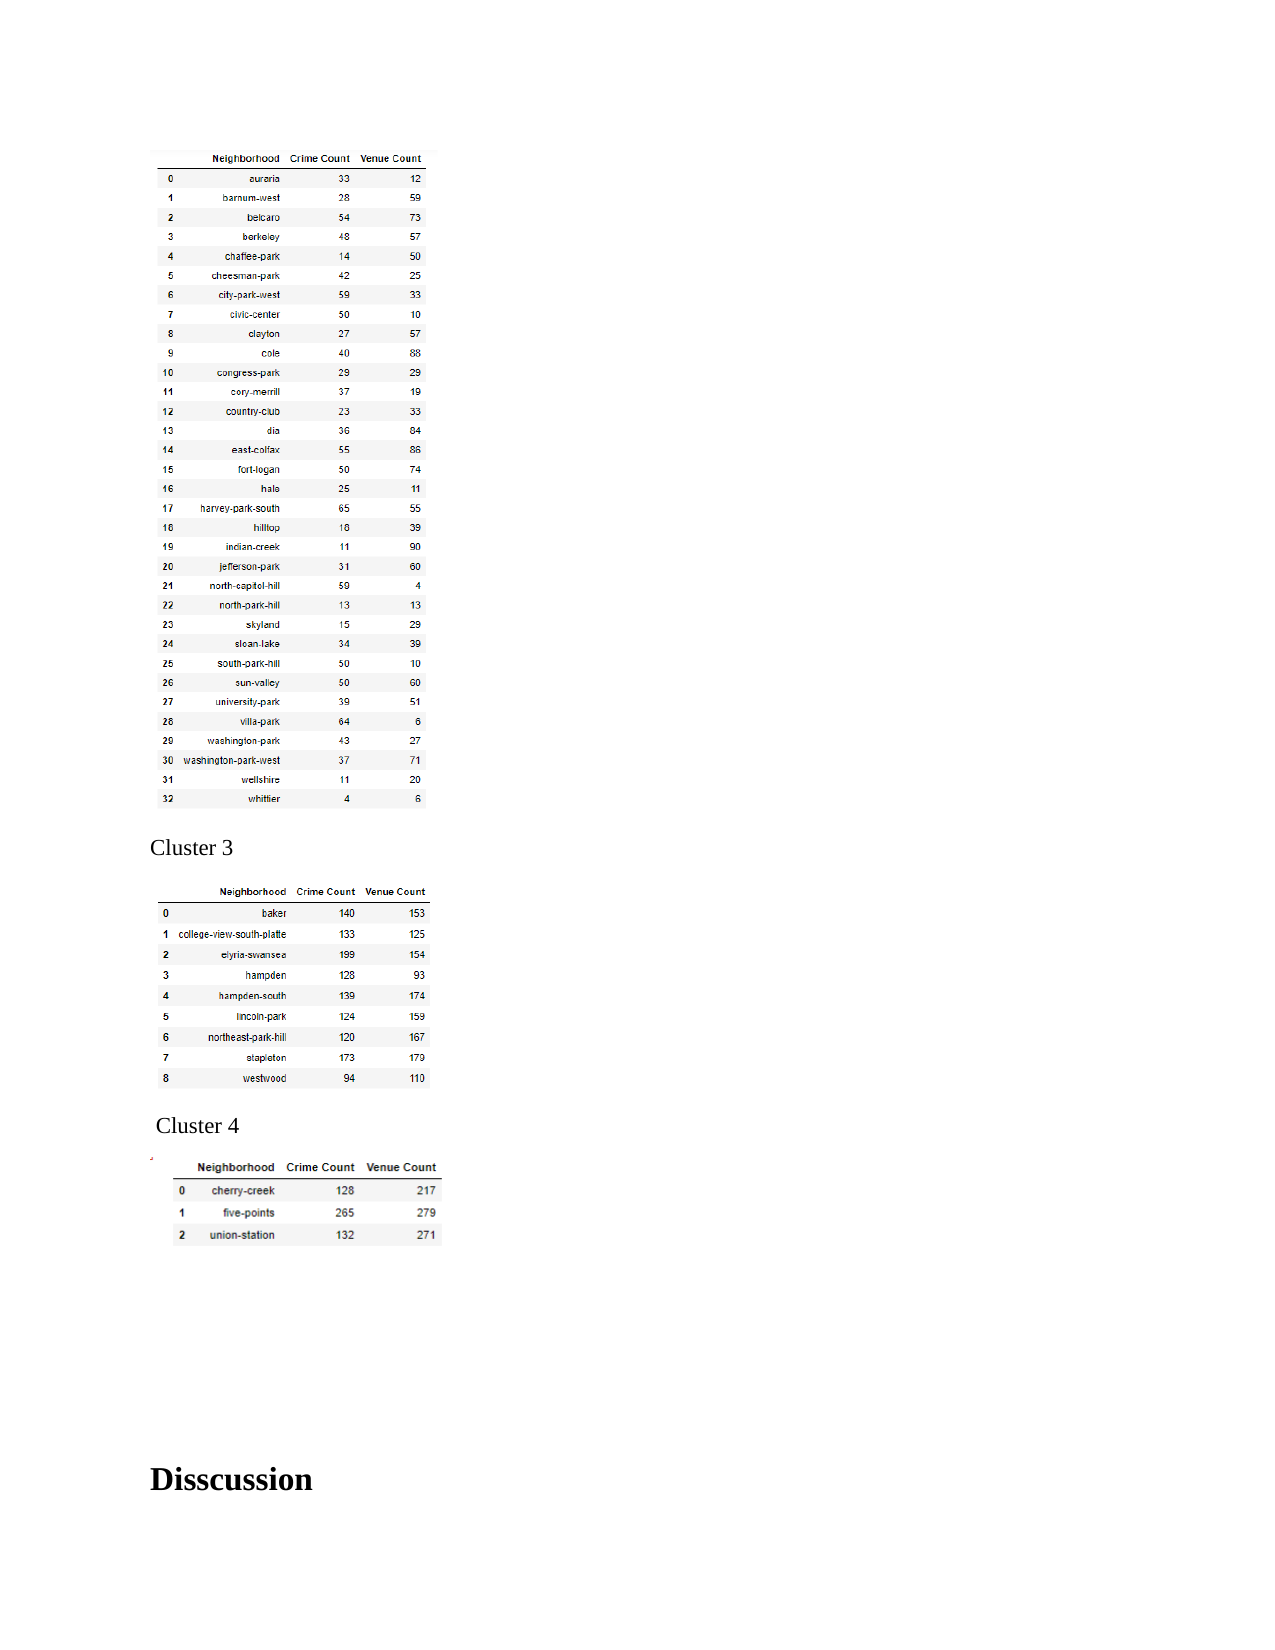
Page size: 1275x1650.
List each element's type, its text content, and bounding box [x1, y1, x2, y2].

text Disscussion [150, 1459, 1125, 1497]
picture [150, 1157, 470, 1260]
picture [150, 879, 458, 1094]
text Cluster 4 [150, 1112, 1125, 1138]
picture [150, 150, 438, 816]
text Cluster 3 [150, 834, 1125, 861]
